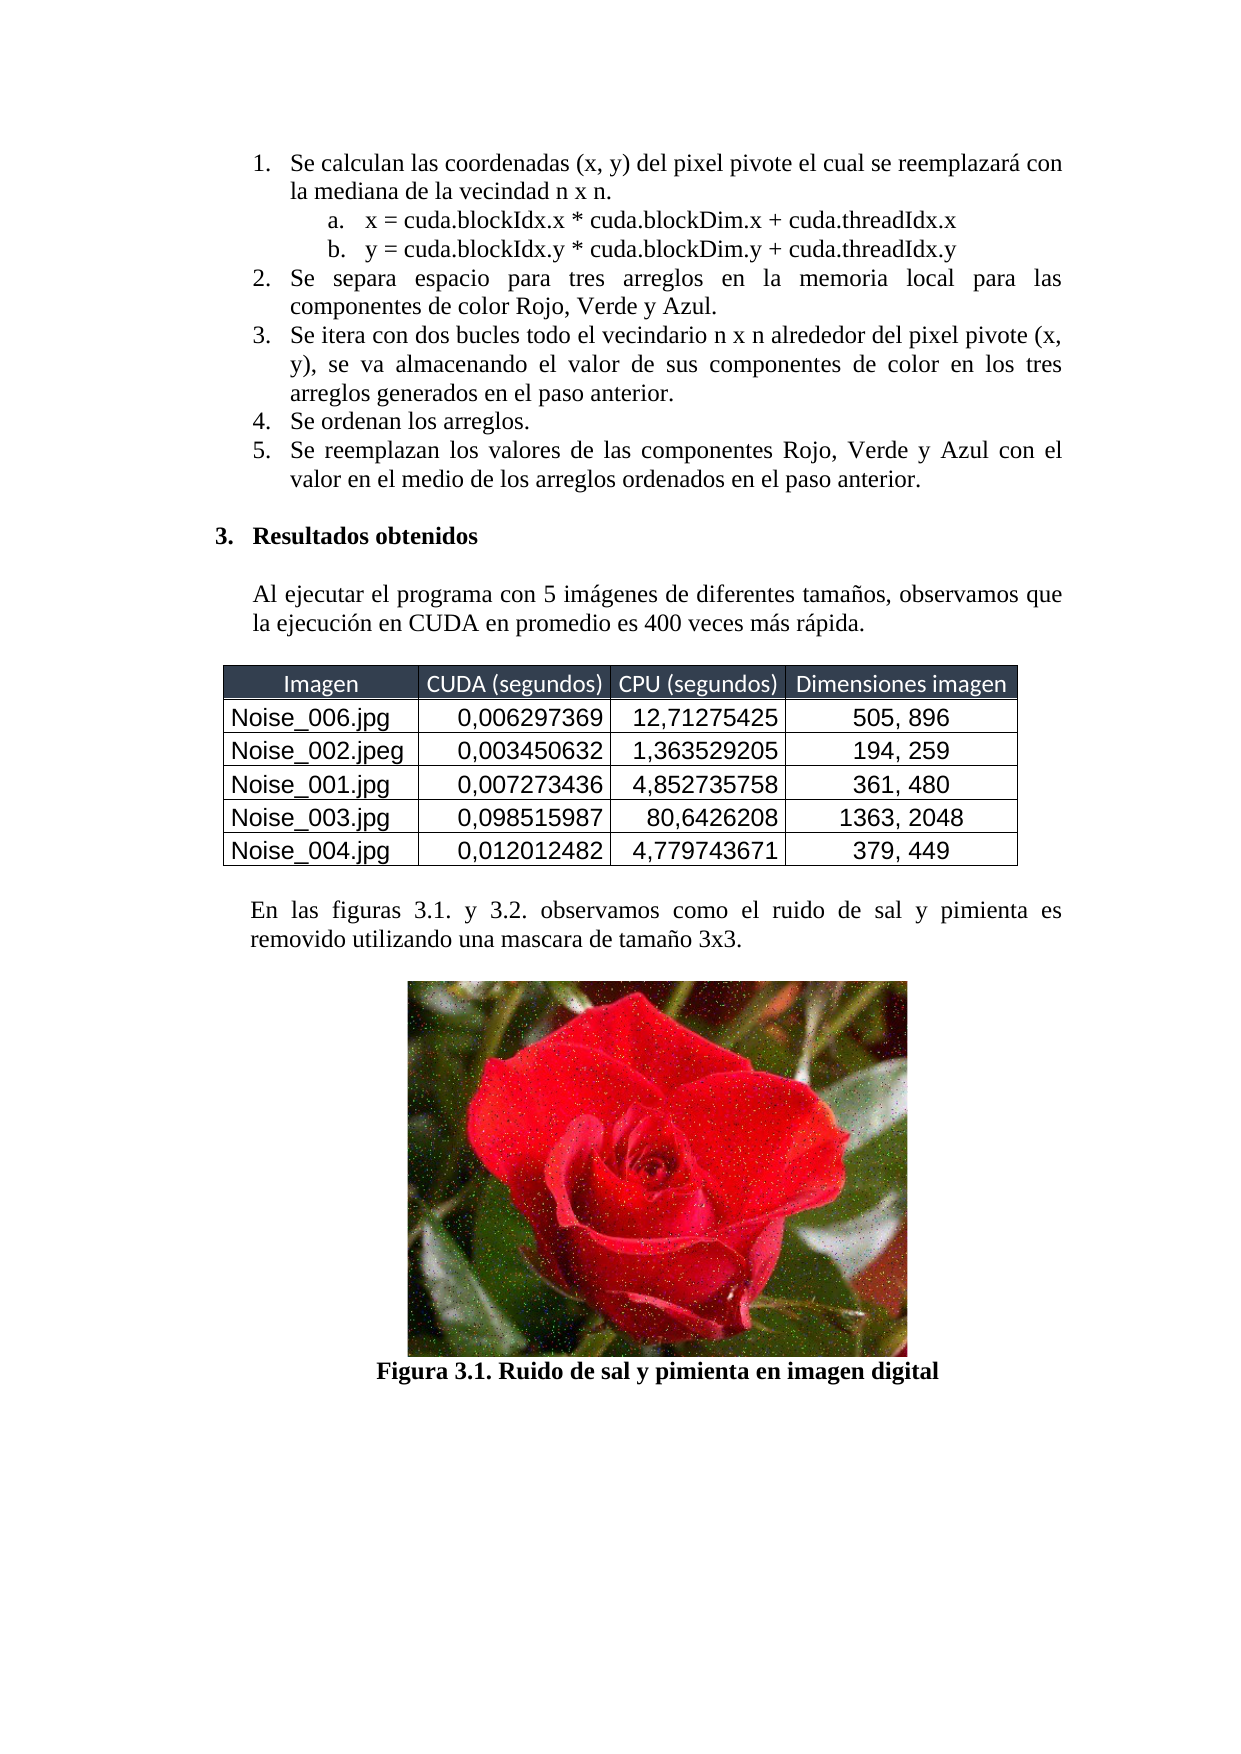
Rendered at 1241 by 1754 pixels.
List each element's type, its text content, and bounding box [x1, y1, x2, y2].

table_cell 0,006297369 [419, 700, 610, 732]
table_cell 4,852735758 [611, 766, 785, 798]
table_cell 379, 449 [786, 833, 1017, 865]
table_header CPU (segundos) [611, 666, 785, 698]
table_cell 0,003450632 [419, 733, 610, 765]
list Se calculan las coordenadas (x, y) del pixel pivote el cual se reemplazará con la mediana de la vecindad n x n. [252, 148, 1063, 205]
table_cell 12,71275425 [611, 700, 785, 732]
list Al ejecutar el programa con 5 imágenes de diferentes tamaños, observamos que la ejecución en CUDA en promedio es 400 veces más rápida. [252, 579, 1063, 636]
table_cell Noise_004.jpg [224, 833, 418, 865]
table_cell 0,007273436 [419, 766, 610, 798]
table_cell Noise_006.jpg [224, 700, 418, 732]
table_cell Noise_002.jpeg [224, 733, 418, 765]
table_cell 1,363529205 [611, 733, 785, 765]
list Figura 3.1. Ruido de sal y pimienta en imagen digital [252, 1356, 1063, 1385]
table_header CUDA (segundos) [419, 666, 610, 698]
picture [407, 981, 908, 1357]
list Se reemplazan los valores de las componentes Rojo, Verde y Azul con el valor en el medio de los arreglos ordenados en el paso anterior. [252, 435, 1063, 493]
list Se separa espacio para tres arreglos en la memoria local para las componentes de color Rojo, Verde y Azul. [252, 263, 1063, 320]
list x = cuda.blockIdx.x * cuda.blockDim.x + cuda.threadIdx.x [327, 205, 1063, 234]
list y = cuda.blockIdx.y * cuda.blockDim.y + cuda.threadIdx.y [327, 234, 1063, 263]
table_cell 1363, 2048 [786, 800, 1017, 832]
table_cell 0,098515987 [419, 800, 610, 832]
list Se itera con dos bucles todo el vecindario n x n alrededor del pixel pivote (x, y), se va almacenando el valor de sus componentes de color en los tres arreglos generados en el paso anterior. [252, 320, 1063, 406]
table_header Imagen [224, 666, 418, 698]
table_cell 80,6426208 [611, 800, 785, 832]
list Se ordenan los arreglos. [252, 406, 1063, 435]
text En las figuras 3.1. y 3.2. observamos como el ruido de sal y pimienta es removido utilizando una mascara de tamaño 3x3. [250, 895, 1063, 952]
list Resultados obtenidos [215, 521, 1063, 550]
table_cell 4,779743671 [611, 833, 785, 865]
table_cell 505, 896 [786, 700, 1017, 732]
table_cell Noise_003.jpg [224, 800, 418, 832]
table_header Dimensiones imagen [786, 666, 1017, 698]
table_cell 0,012012482 [419, 833, 610, 865]
table_cell 194, 259 [786, 733, 1017, 765]
table_cell Noise_001.jpg [224, 766, 418, 798]
table_cell 361, 480 [786, 766, 1017, 798]
